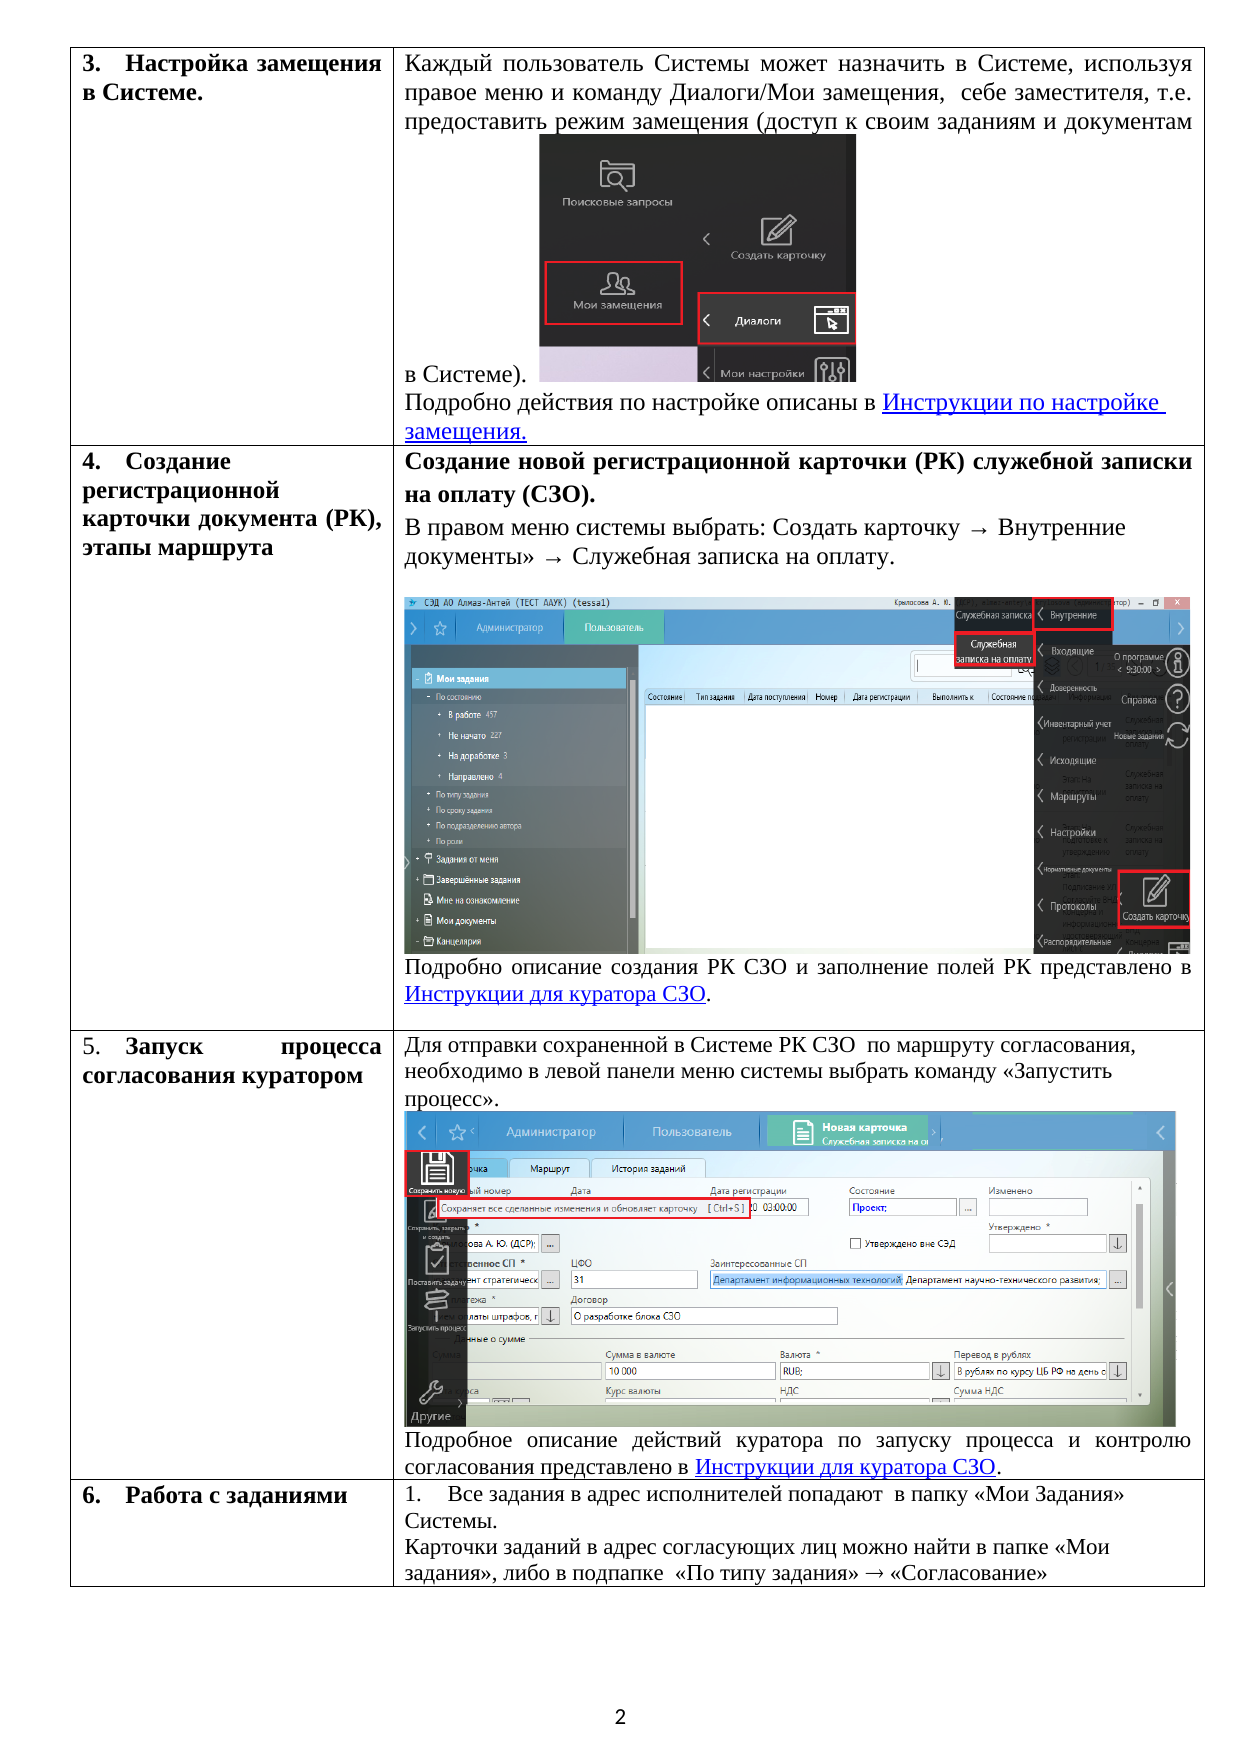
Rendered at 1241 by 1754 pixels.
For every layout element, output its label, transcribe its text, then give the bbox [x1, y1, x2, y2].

table_cell Запуск процесса согласования куратором [71, 1031, 393, 1479]
picture [404, 597, 1191, 954]
table_cell Настройка замещения в Системе. [71, 48, 393, 445]
picture [539, 134, 857, 382]
table_cell Работа с заданиями [71, 1480, 393, 1586]
table_cell Каждый пользователь Системы может назначить в Системе, используя правое меню и команду Диалоги/Мои замещения, себе заместителя, т.е. предоставить режим замещения (доступ к своим заданиям и документам в Системе). Подробно действия по настройке описаны в Инструкции по настройке замещения. [394, 48, 1204, 445]
table_cell Создание новой регистрационной карточки (РК) служебной записки на оплату (СЗО). В правом меню системы выбрать: Создать карточку → Внутренние документы» → Служебная записка на оплату. Подробно описание создания РК СЗО и заполнение полей РК представлено в Инструкции для куратора СЗО. [394, 446, 1204, 1030]
picture [404, 1111, 1177, 1427]
table_cell Создание регистрационной карточки документа (РК), этапы маршрута [71, 446, 393, 1030]
table_cell Для отправки сохраненной в Системе РК СЗО по маршруту согласования, необходимо в левой панели меню системы выбрать команду «Запустить процесс». Подробное описание действий куратора по запуску процесса и контролю согласования представлено в Инструкции для куратора СЗО. [394, 1031, 1204, 1479]
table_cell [394, 1480, 1204, 1586]
